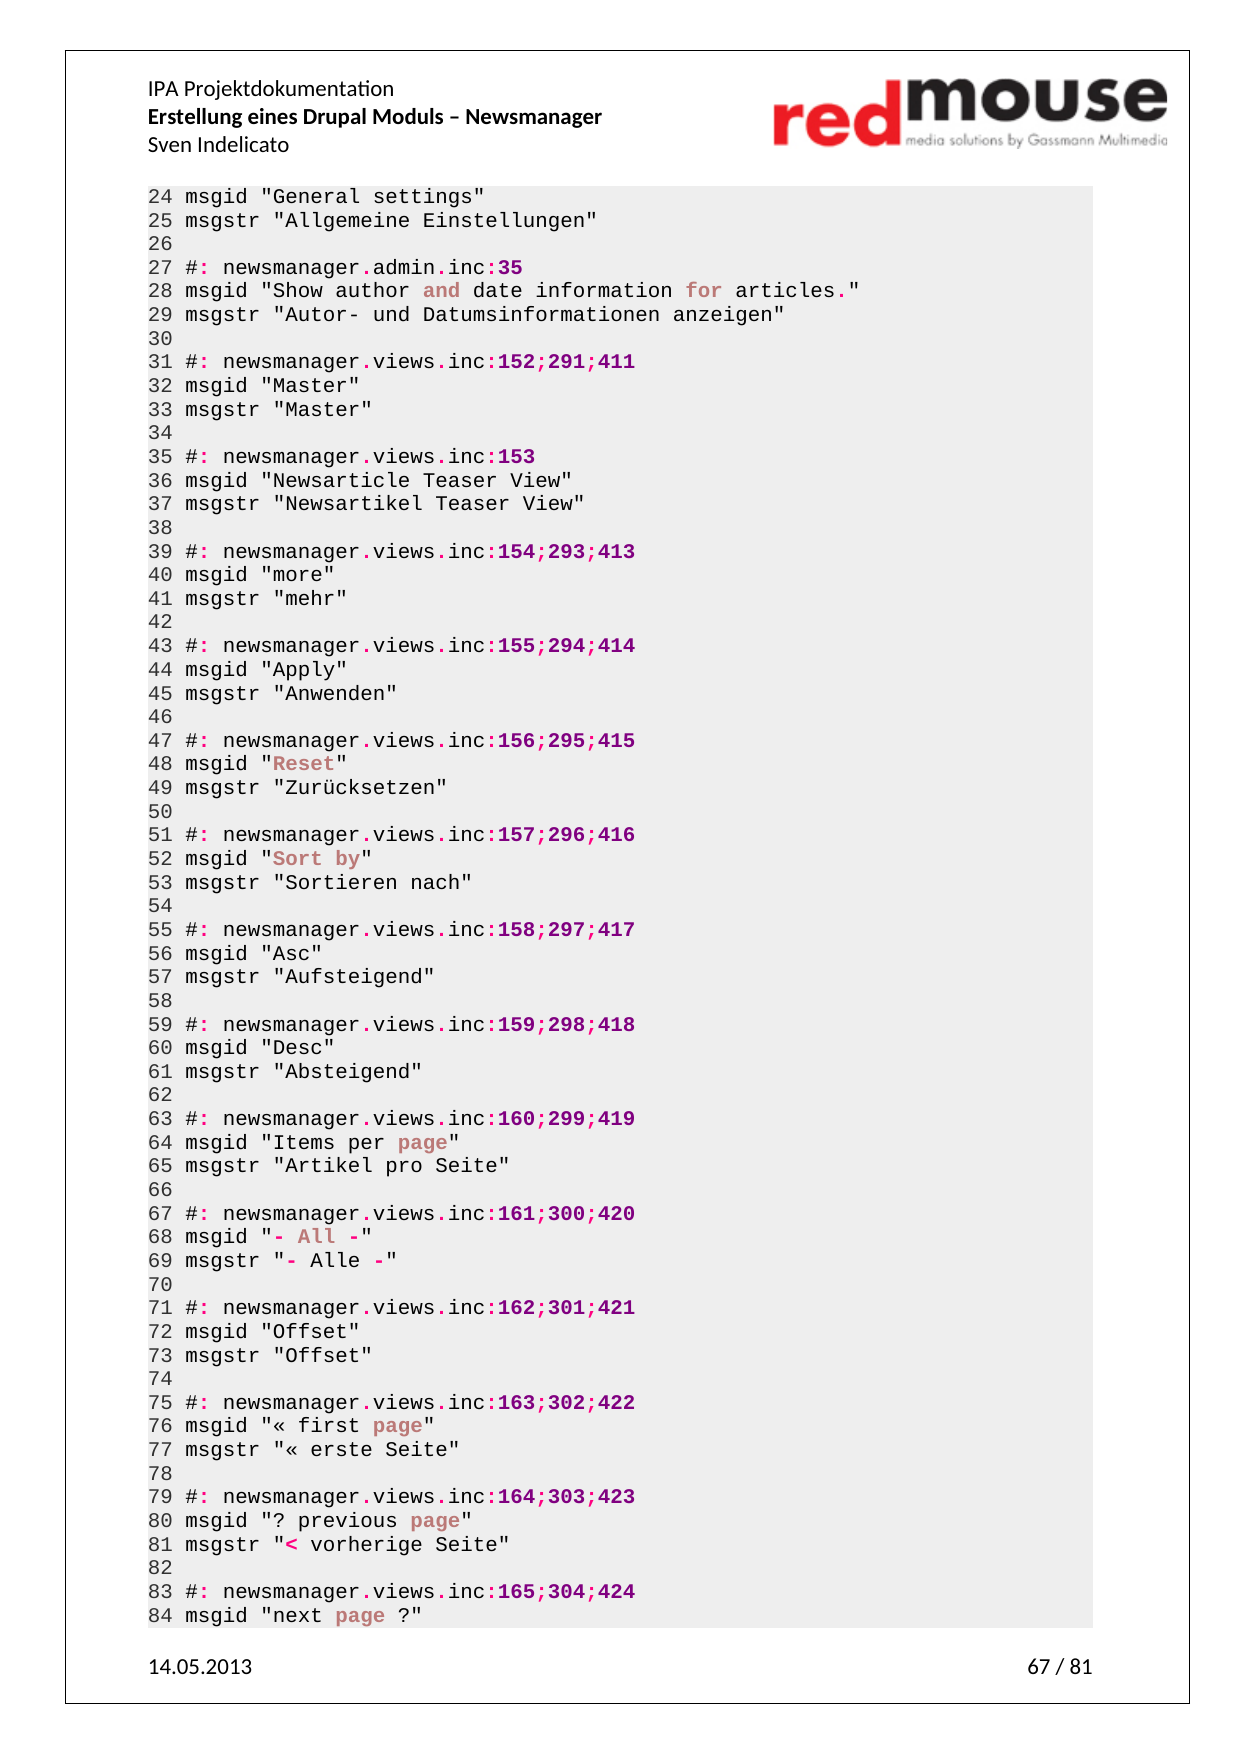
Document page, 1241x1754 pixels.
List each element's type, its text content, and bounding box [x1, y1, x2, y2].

picture [773, 78, 1168, 149]
text 63 #: newsmanager.views.inc:160;299;419 [148, 1108, 1093, 1132]
text 42 [148, 612, 1093, 635]
text 69 msgstr "- Alle -" [148, 1250, 1093, 1274]
text 57 msgstr "Aufsteigend" [148, 966, 1093, 990]
text 28 msgid "Show author and date information for articles." [148, 281, 1093, 304]
text 52 msgid "Sort by" [148, 848, 1093, 872]
text 43 #: newsmanager.views.inc:155;294;414 [148, 635, 1093, 659]
text 80 msgid "? previous page" [148, 1510, 1093, 1534]
text 49 msgstr "Zurücksetzen" [148, 777, 1093, 801]
text 66 [148, 1179, 1093, 1203]
text 71 #: newsmanager.views.inc:162;301;421 [148, 1297, 1093, 1321]
text 53 msgstr "Sortieren nach" [148, 872, 1093, 895]
text 35 #: newsmanager.views.inc:153 [148, 446, 1093, 470]
text 30 [148, 328, 1093, 351]
text 47 #: newsmanager.views.inc:156;295;415 [148, 730, 1093, 753]
text 64 msgid "Items per page" [148, 1132, 1093, 1155]
text 44 msgid "Apply" [148, 659, 1093, 682]
text 70 [148, 1274, 1093, 1297]
text 41 msgstr "mehr" [148, 588, 1093, 612]
text 76 msgid "« first page" [148, 1416, 1093, 1439]
text 75 #: newsmanager.views.inc:163;302;422 [148, 1392, 1093, 1416]
text 62 [148, 1084, 1093, 1108]
text 74 [148, 1368, 1093, 1392]
text 54 [148, 895, 1093, 919]
text 72 msgid "Offset" [148, 1321, 1093, 1344]
text 78 [148, 1463, 1093, 1486]
text 58 [148, 990, 1093, 1013]
text 38 [148, 517, 1093, 541]
text 77 msgstr "« erste Seite" [148, 1439, 1093, 1463]
text 39 #: newsmanager.views.inc:154;293;413 [148, 541, 1093, 564]
text 50 [148, 801, 1093, 824]
text 37 msgstr "Newsartikel Teaser View" [148, 493, 1093, 517]
text 45 msgstr "Anwenden" [148, 682, 1093, 706]
text 68 msgid "- All -" [148, 1226, 1093, 1250]
text 59 #: newsmanager.views.inc:159;298;418 [148, 1013, 1093, 1037]
text 27 #: newsmanager.admin.inc:35 [148, 257, 1093, 281]
text 48 msgid "Reset" [148, 753, 1093, 777]
text 25 msgstr "Allgemeine Einstellungen" [148, 209, 1093, 233]
text 83 #: newsmanager.views.inc:165;304;424 [148, 1581, 1093, 1605]
text 32 msgid "Master" [148, 375, 1093, 399]
text 82 [148, 1557, 1093, 1581]
text 61 msgstr "Absteigend" [148, 1061, 1093, 1084]
text 40 msgid "more" [148, 564, 1093, 588]
text 26 [148, 233, 1093, 257]
text 33 msgstr "Master" [148, 399, 1093, 422]
text 81 msgstr "< vorherige Seite" [148, 1534, 1093, 1557]
text 24 msgid "General settings" [148, 186, 1093, 209]
text 29 msgstr "Autor- und Datumsinformationen anzeigen" [148, 304, 1093, 328]
text 36 msgid "Newsarticle Teaser View" [148, 470, 1093, 493]
text 55 #: newsmanager.views.inc:158;297;417 [148, 919, 1093, 943]
text 79 #: newsmanager.views.inc:164;303;423 [148, 1486, 1093, 1510]
text 31 #: newsmanager.views.inc:152;291;411 [148, 351, 1093, 375]
text 84 msgid "next page ?" [148, 1605, 1093, 1628]
text 56 msgid "Asc" [148, 943, 1093, 966]
text 34 [148, 422, 1093, 446]
text 73 msgstr "Offset" [148, 1344, 1093, 1368]
text 46 [148, 706, 1093, 730]
text 51 #: newsmanager.views.inc:157;296;416 [148, 824, 1093, 848]
text 65 msgstr "Artikel pro Seite" [148, 1155, 1093, 1179]
text 67 #: newsmanager.views.inc:161;300;420 [148, 1203, 1093, 1226]
text 60 msgid "Desc" [148, 1037, 1093, 1061]
